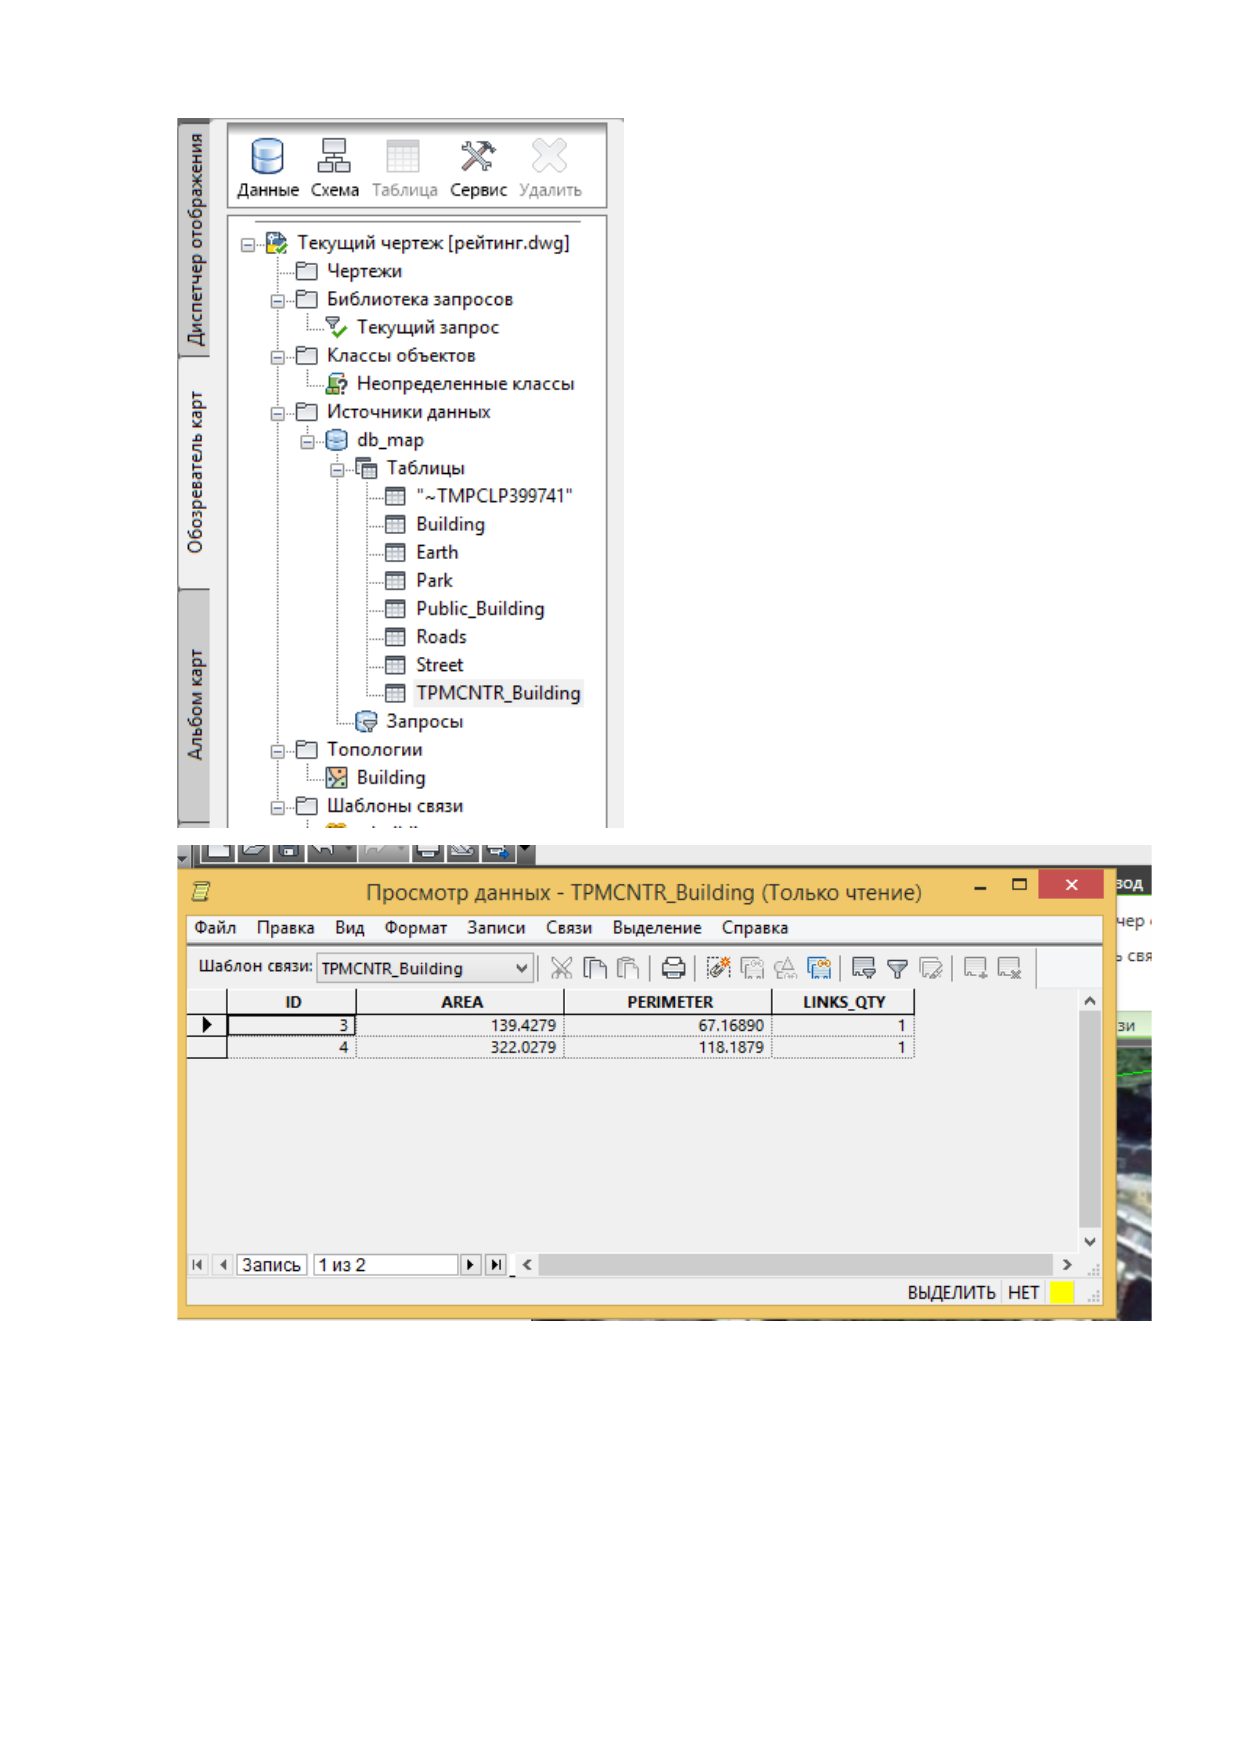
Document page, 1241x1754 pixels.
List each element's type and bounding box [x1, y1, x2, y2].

picture [177, 118, 624, 828]
picture [177, 845, 1152, 1321]
